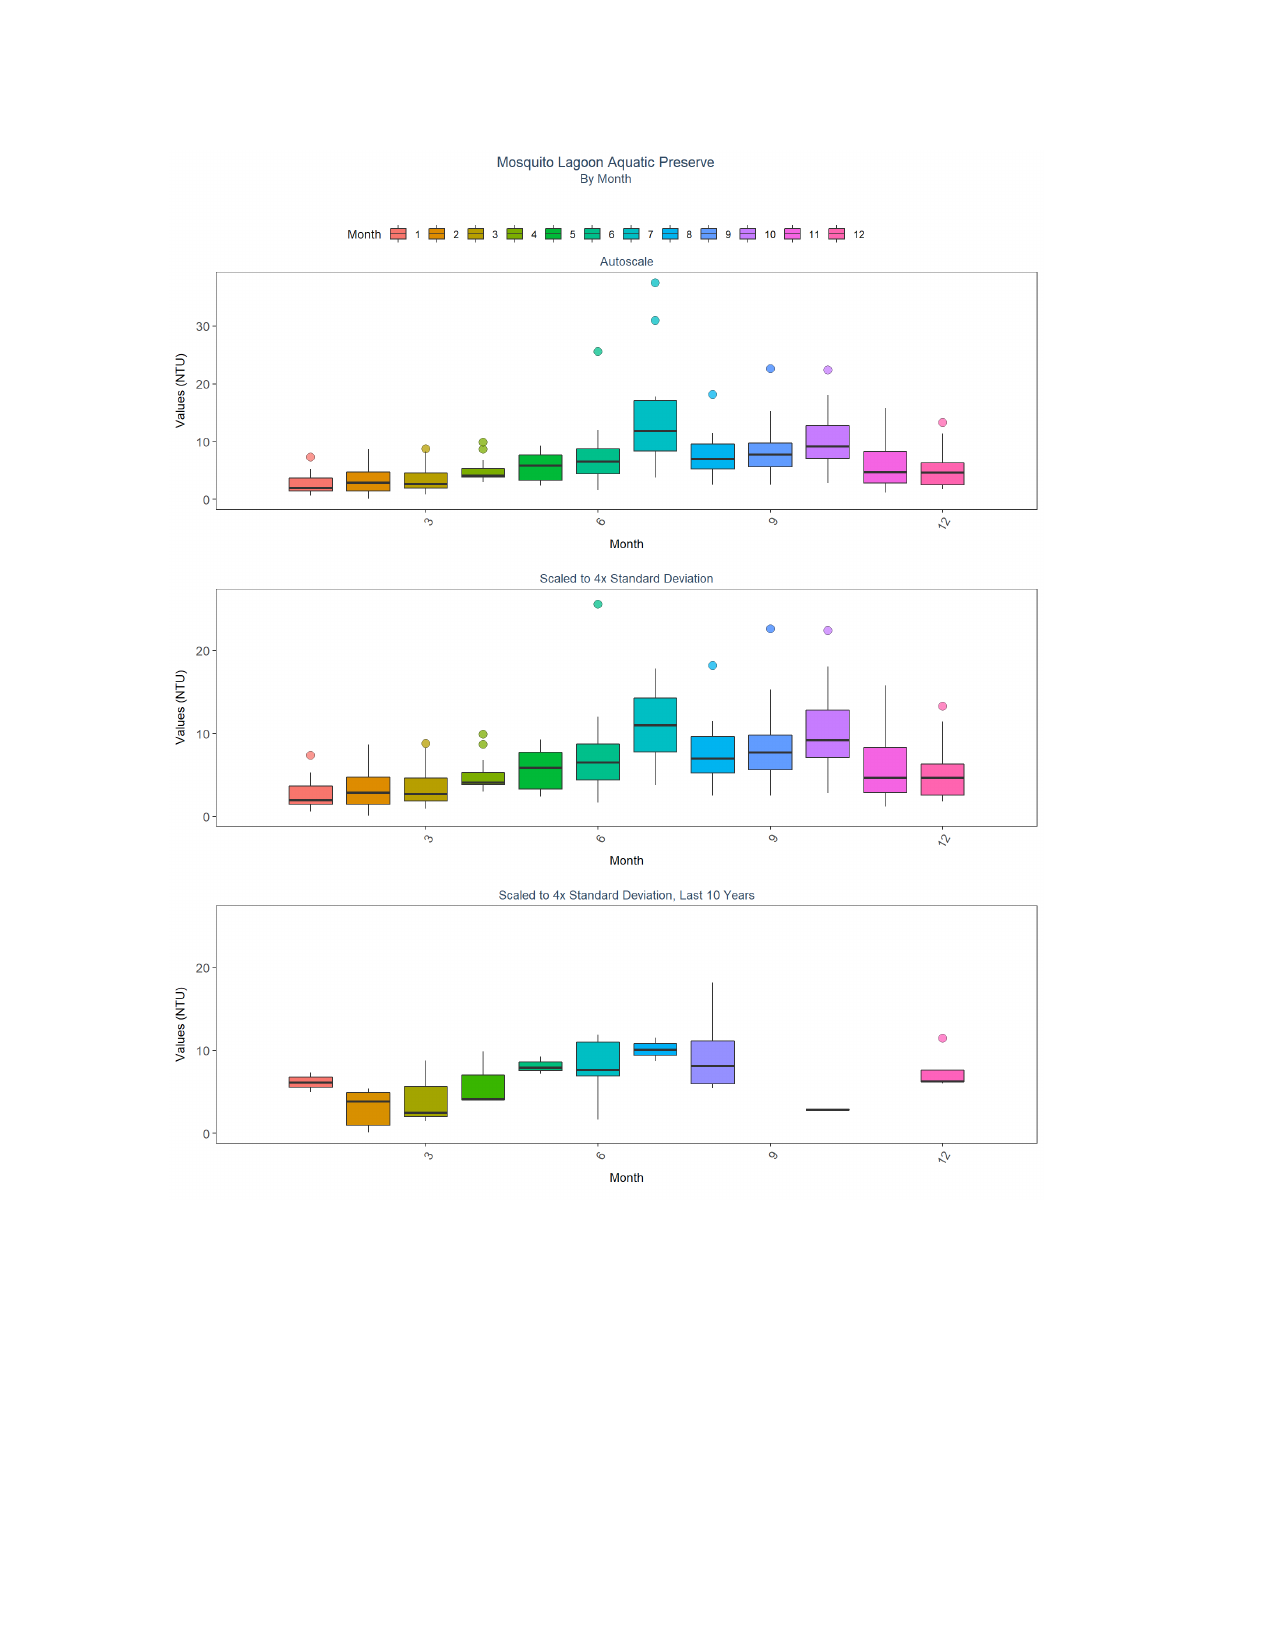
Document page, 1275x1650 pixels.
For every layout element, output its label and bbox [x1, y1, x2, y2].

picture [168, 150, 1044, 1200]
